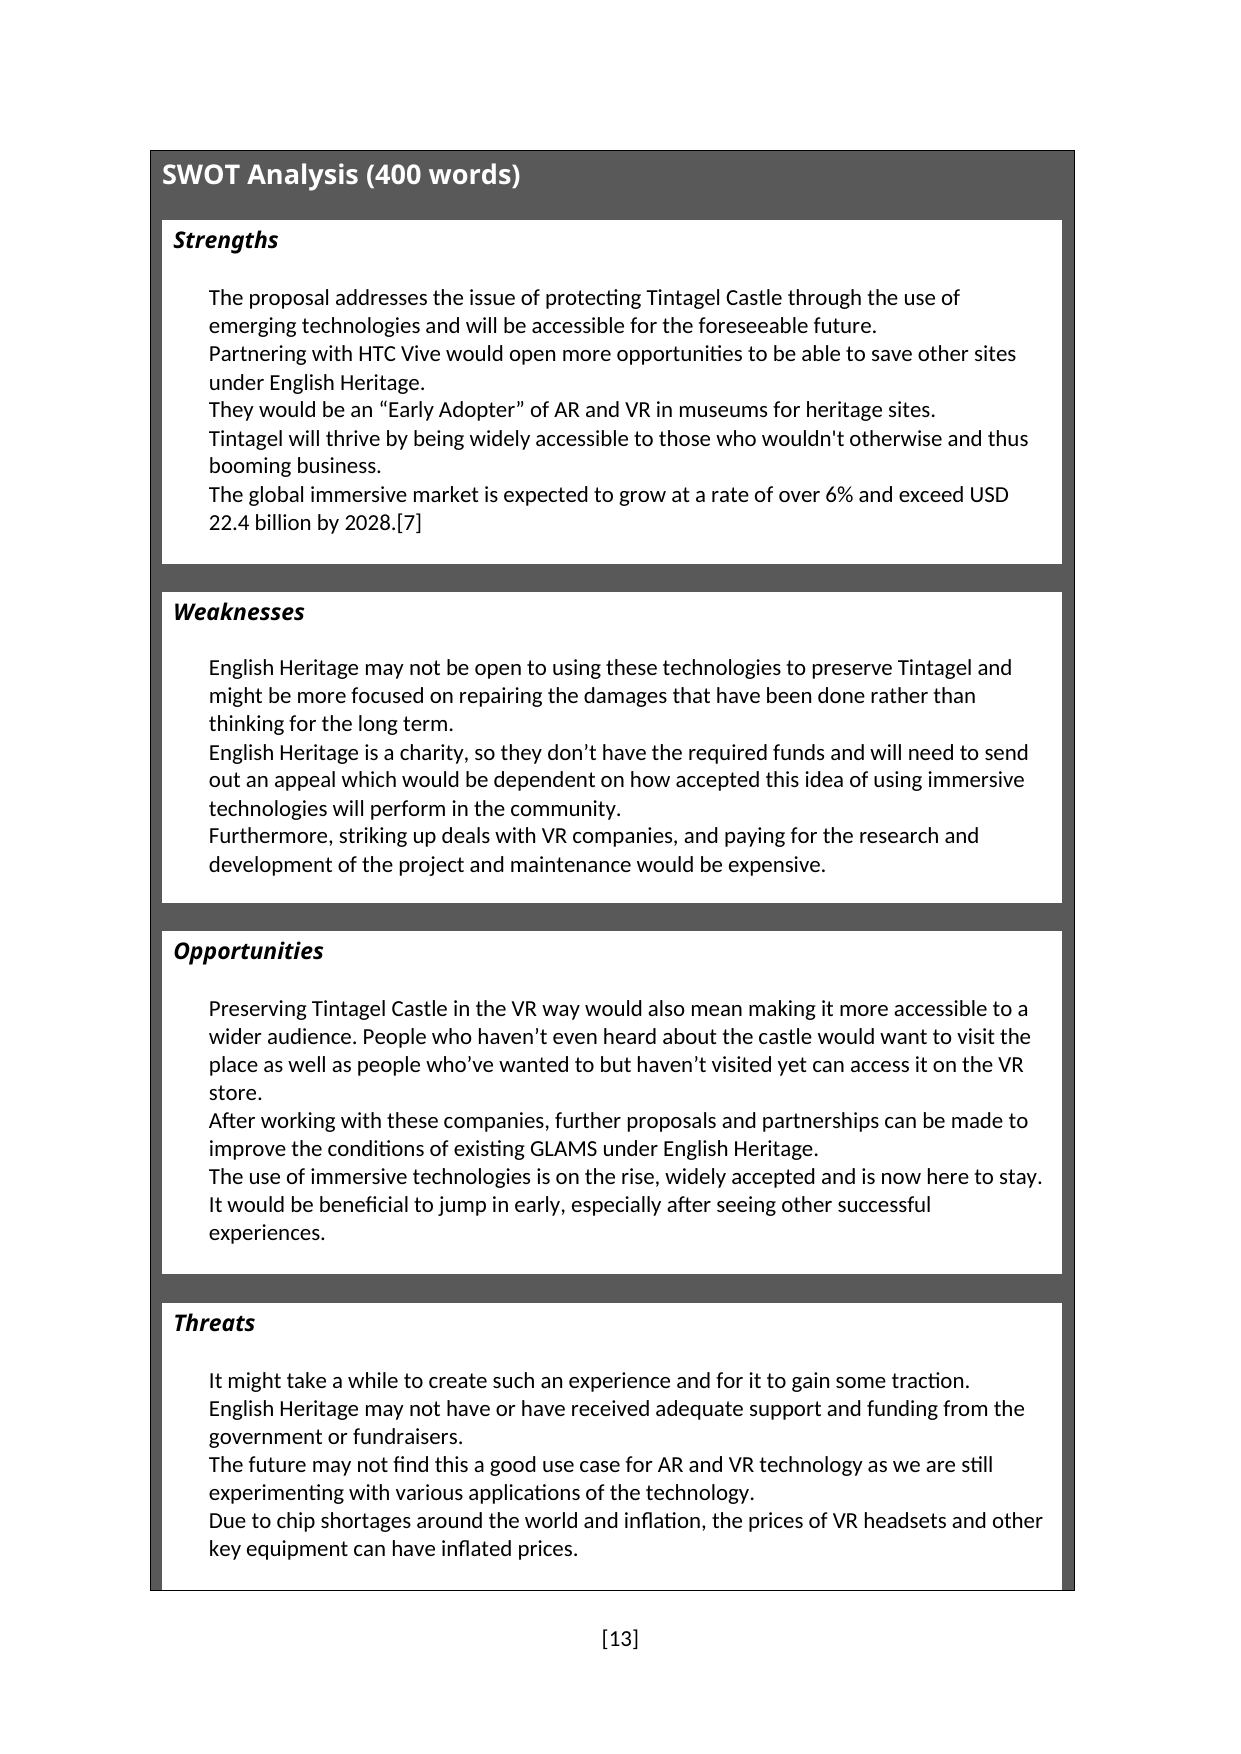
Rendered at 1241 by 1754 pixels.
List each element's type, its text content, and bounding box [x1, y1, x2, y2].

table_header SWOT Analysis (400 words) [151, 151, 1074, 1590]
